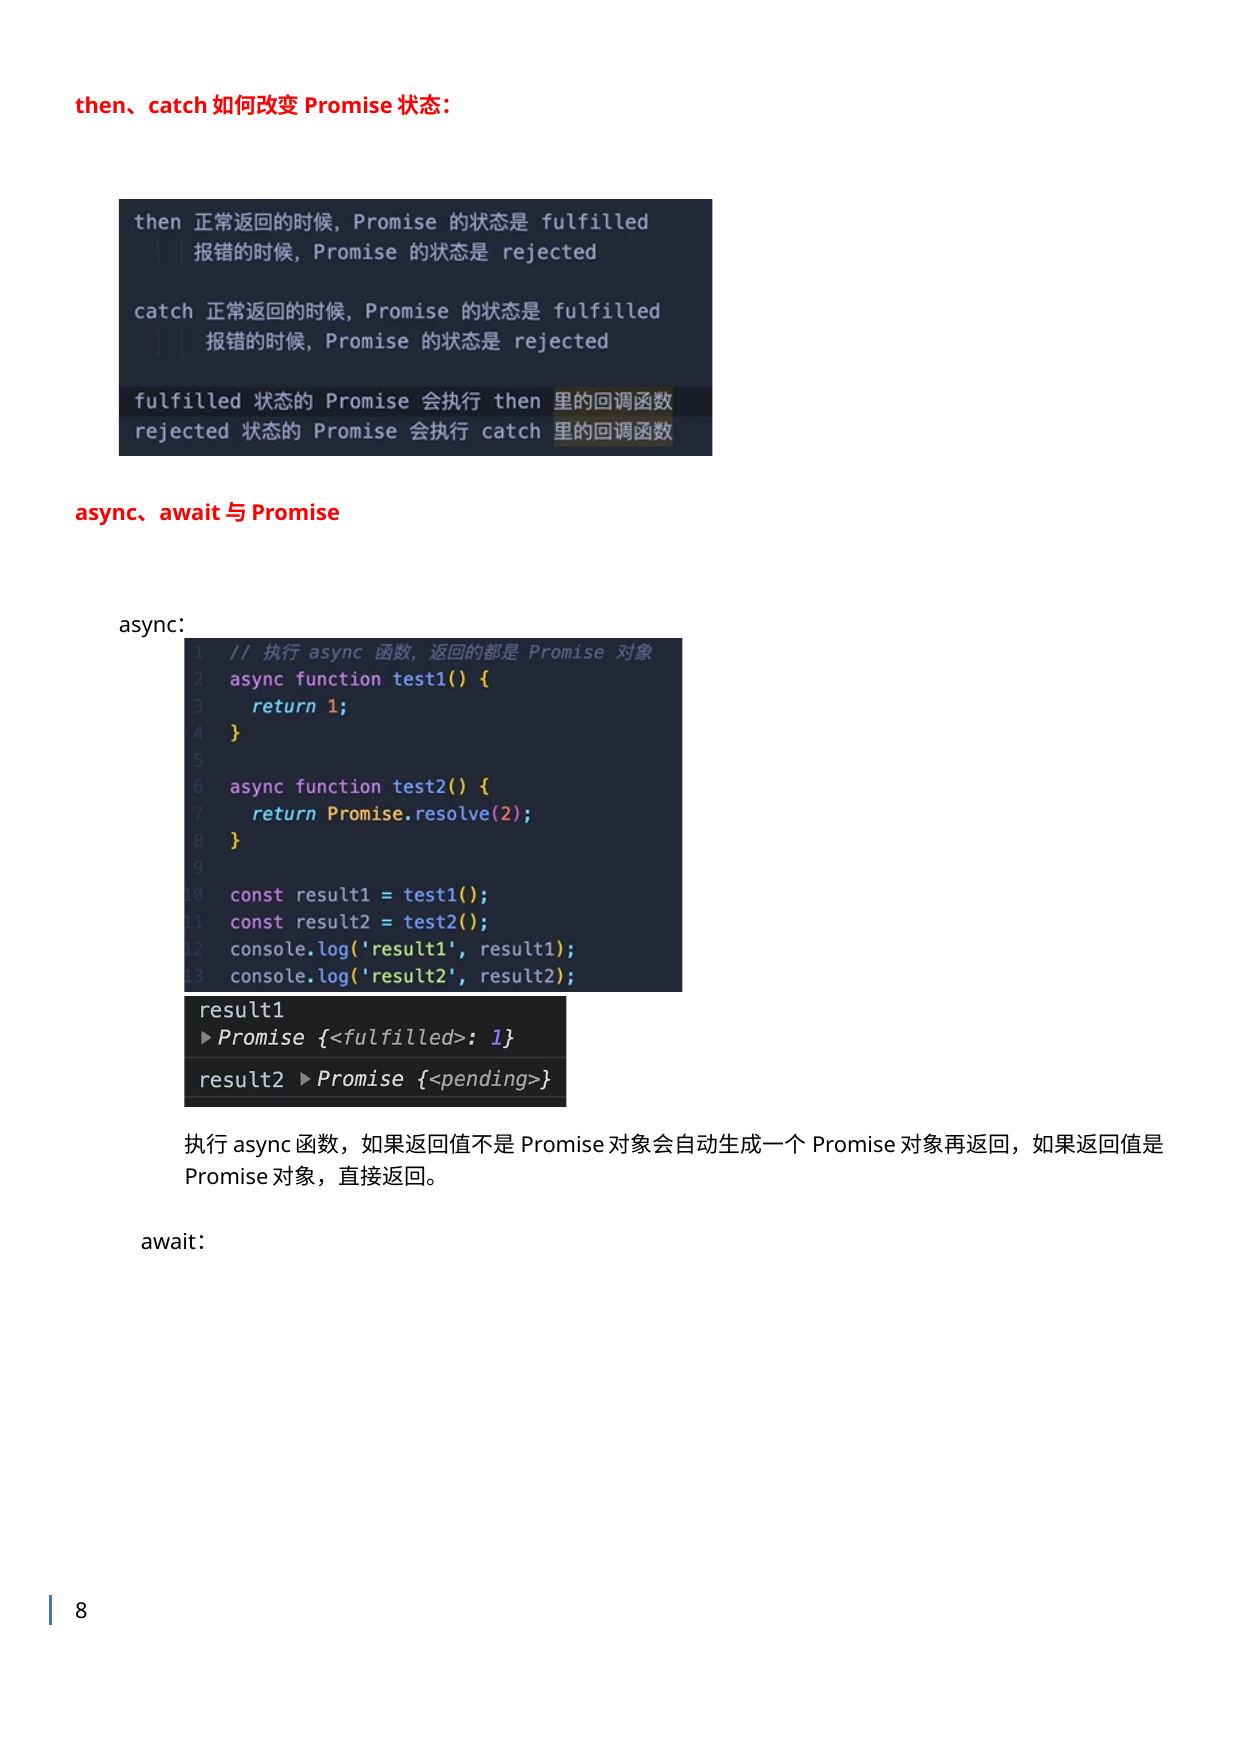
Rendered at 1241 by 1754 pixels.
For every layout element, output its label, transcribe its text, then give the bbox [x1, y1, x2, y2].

text await： [141, 1224, 1165, 1256]
subtitle async、await与Promise [75, 495, 1165, 527]
picture [184, 638, 683, 992]
picture [184, 996, 567, 1107]
subtitle then、catch如何改变Promise状态： [75, 88, 1165, 120]
text async： [119, 606, 1165, 639]
text 执行async函数，如果返回值不是Promise对象会自动生成一个Promise对象再返回，如果返回值是Promise对象，直接返回。 [184, 1126, 1165, 1191]
picture [118, 199, 713, 456]
